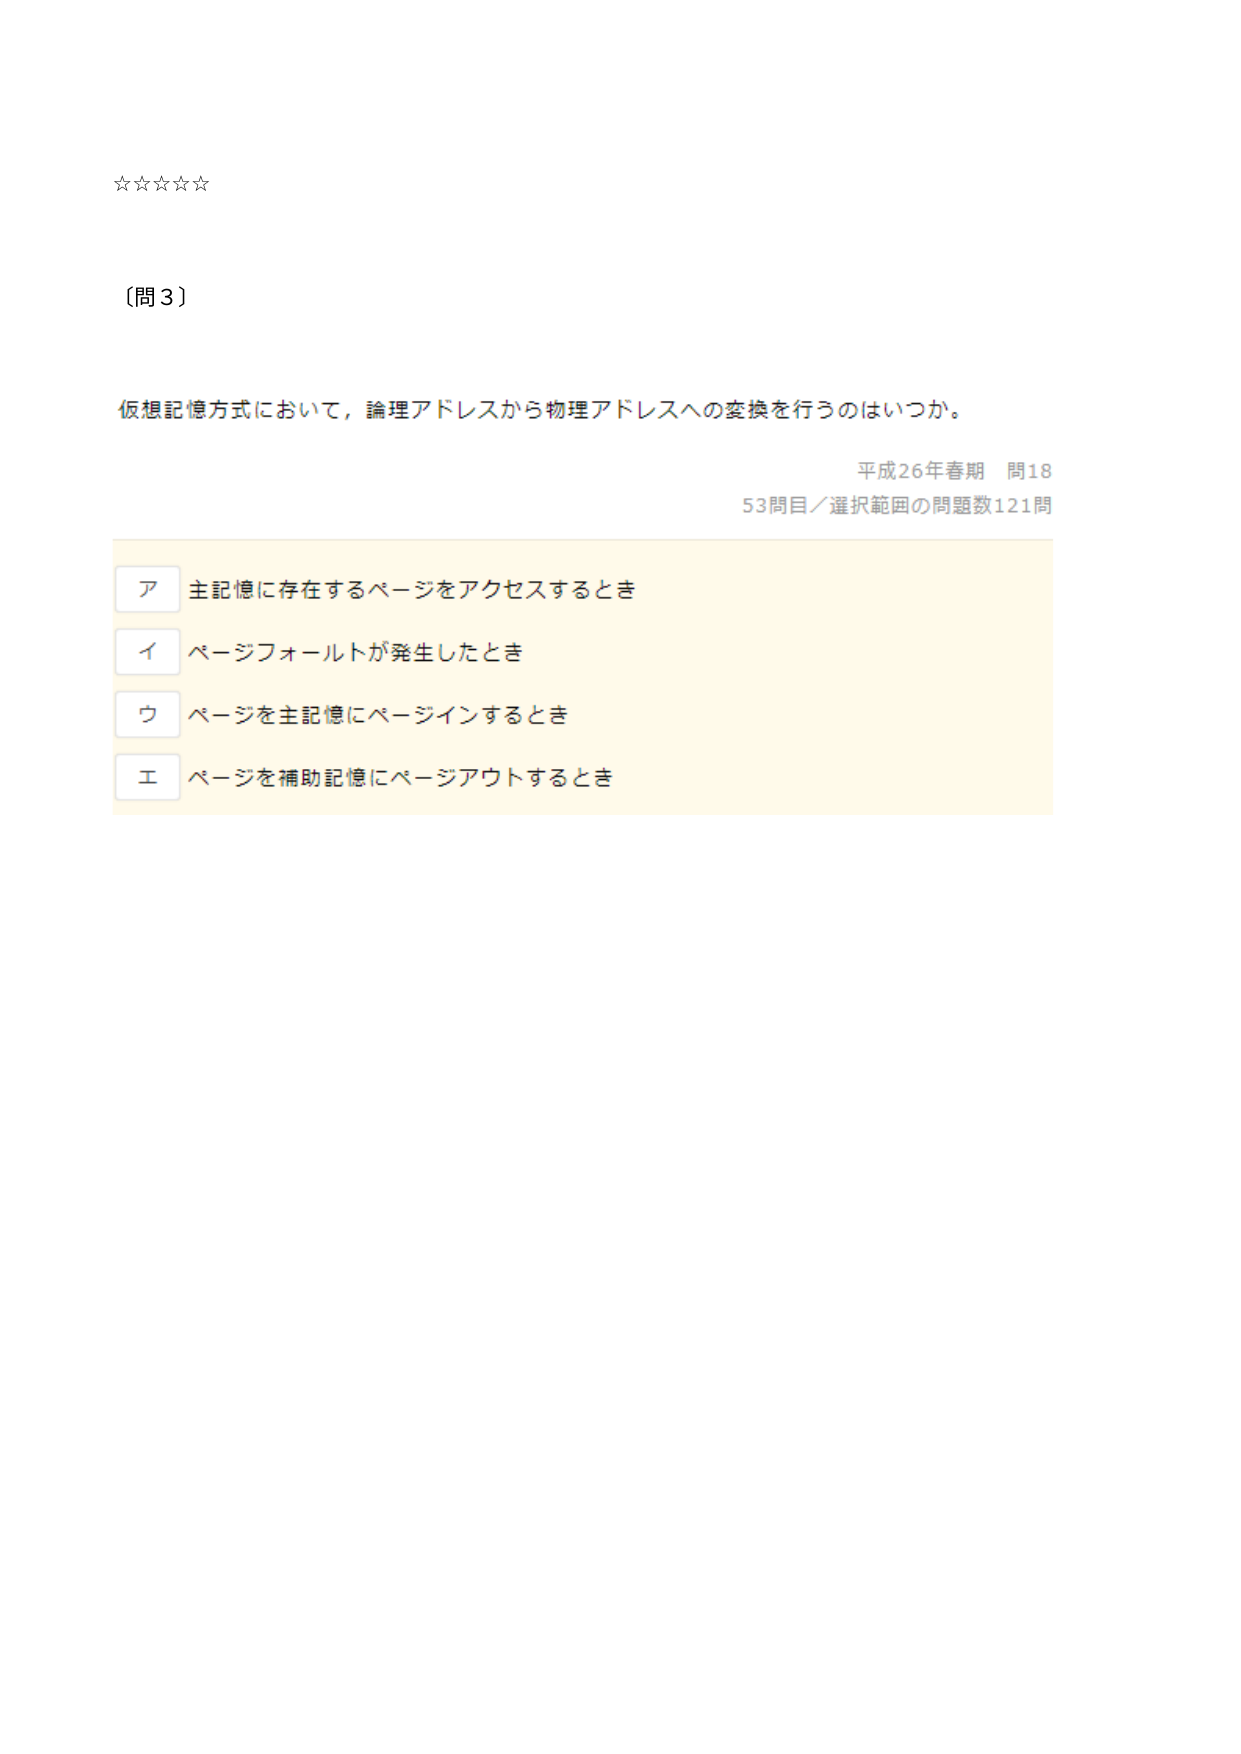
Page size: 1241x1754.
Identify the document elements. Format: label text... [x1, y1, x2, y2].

picture [112, 389, 1054, 815]
text 〔問３〕 [112, 277, 1128, 314]
text ☆☆☆☆☆ [112, 164, 1128, 202]
